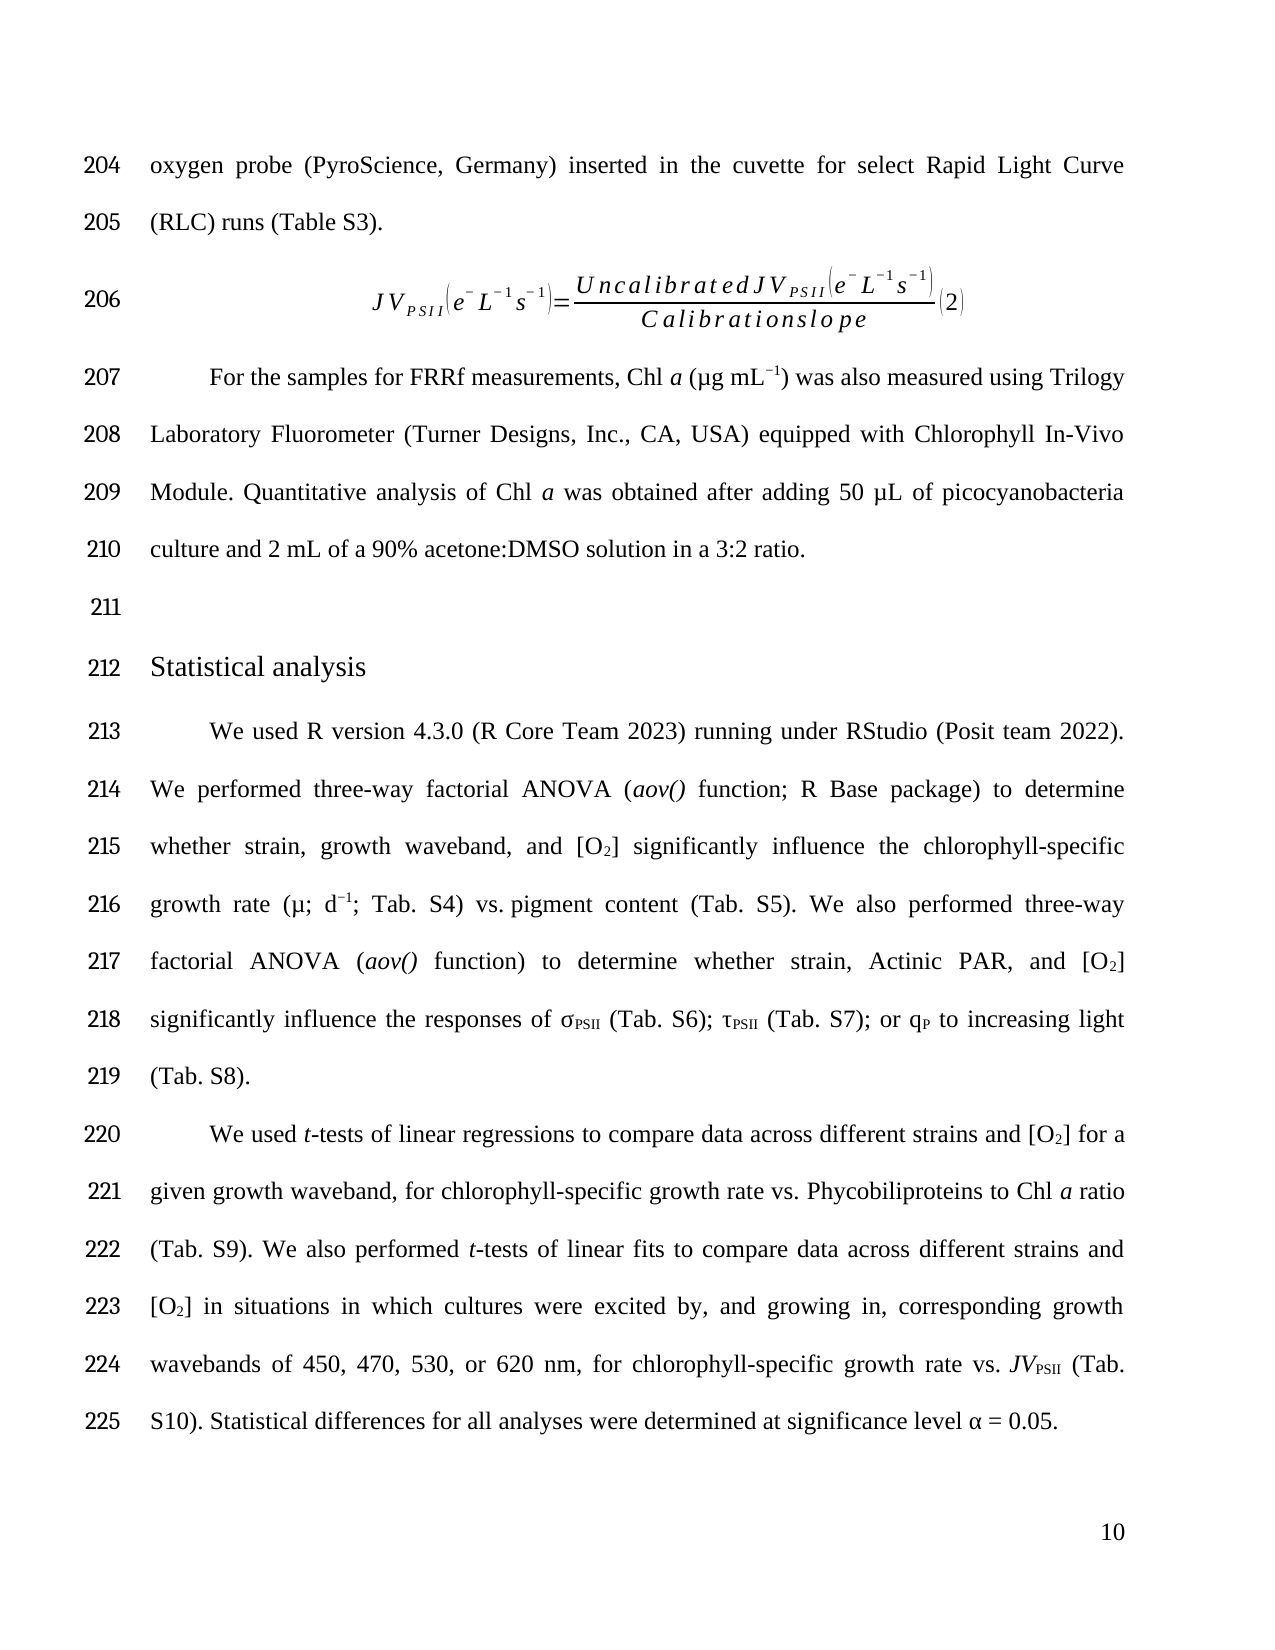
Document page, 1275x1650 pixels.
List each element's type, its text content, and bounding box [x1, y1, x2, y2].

text We used R version 4.3.0 (R Core Team 2023) running under RStudio (Posit team 2022). We performed three-way factorial ANOVA (aov() function; R Base package) to determine whether strain, growth waveband, and [O2] significantly influence the chlorophyll-specific growth rate (µ; d−1; Tab. S4) vs. pigment content (Tab. S5). We also performed three-way factorial ANOVA (aov() function) to determine whether strain, Actinic PAR, and [O2] significantly influence the responses of σPSII (Tab. S6); τPSII (Tab. S7); or qP to increasing light (Tab. S8). [150, 716, 1125, 1090]
subtitle Statistical analysis [150, 649, 1125, 683]
text We used t-tests of linear regressions to compare data across different strains and [O2] for a given growth waveband, for chlorophyll-specific growth rate vs. Phycobiliproteins to Chl a ratio (Tab. S9). We also performed t-tests of linear fits to compare data across different strains and [O2] in situations in which cultures were excited by, and growing in, corresponding growth wavebands of 450, 470, 530, or 620 nm, for chlorophyll-specific growth rate vs. JVPSII (Tab. S10). Statistical differences for all analyses were determined at significance level α = 0.05. [150, 1119, 1125, 1435]
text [150, 150, 1125, 236]
text For the samples for FRRf measurements, Chl a (µg mL−1) was also measured using Trilogy Laboratory Fluorometer (Turner Designs, Inc., CA, USA) equipped with Chlorophyll In-Vivo Module. Quantitative analysis of Chl a was obtained after adding 50 µL of picocyanobacteria culture and 2 mL of a 90% acetone:DMSO solution in a 3:2 ratio. [150, 362, 1125, 563]
